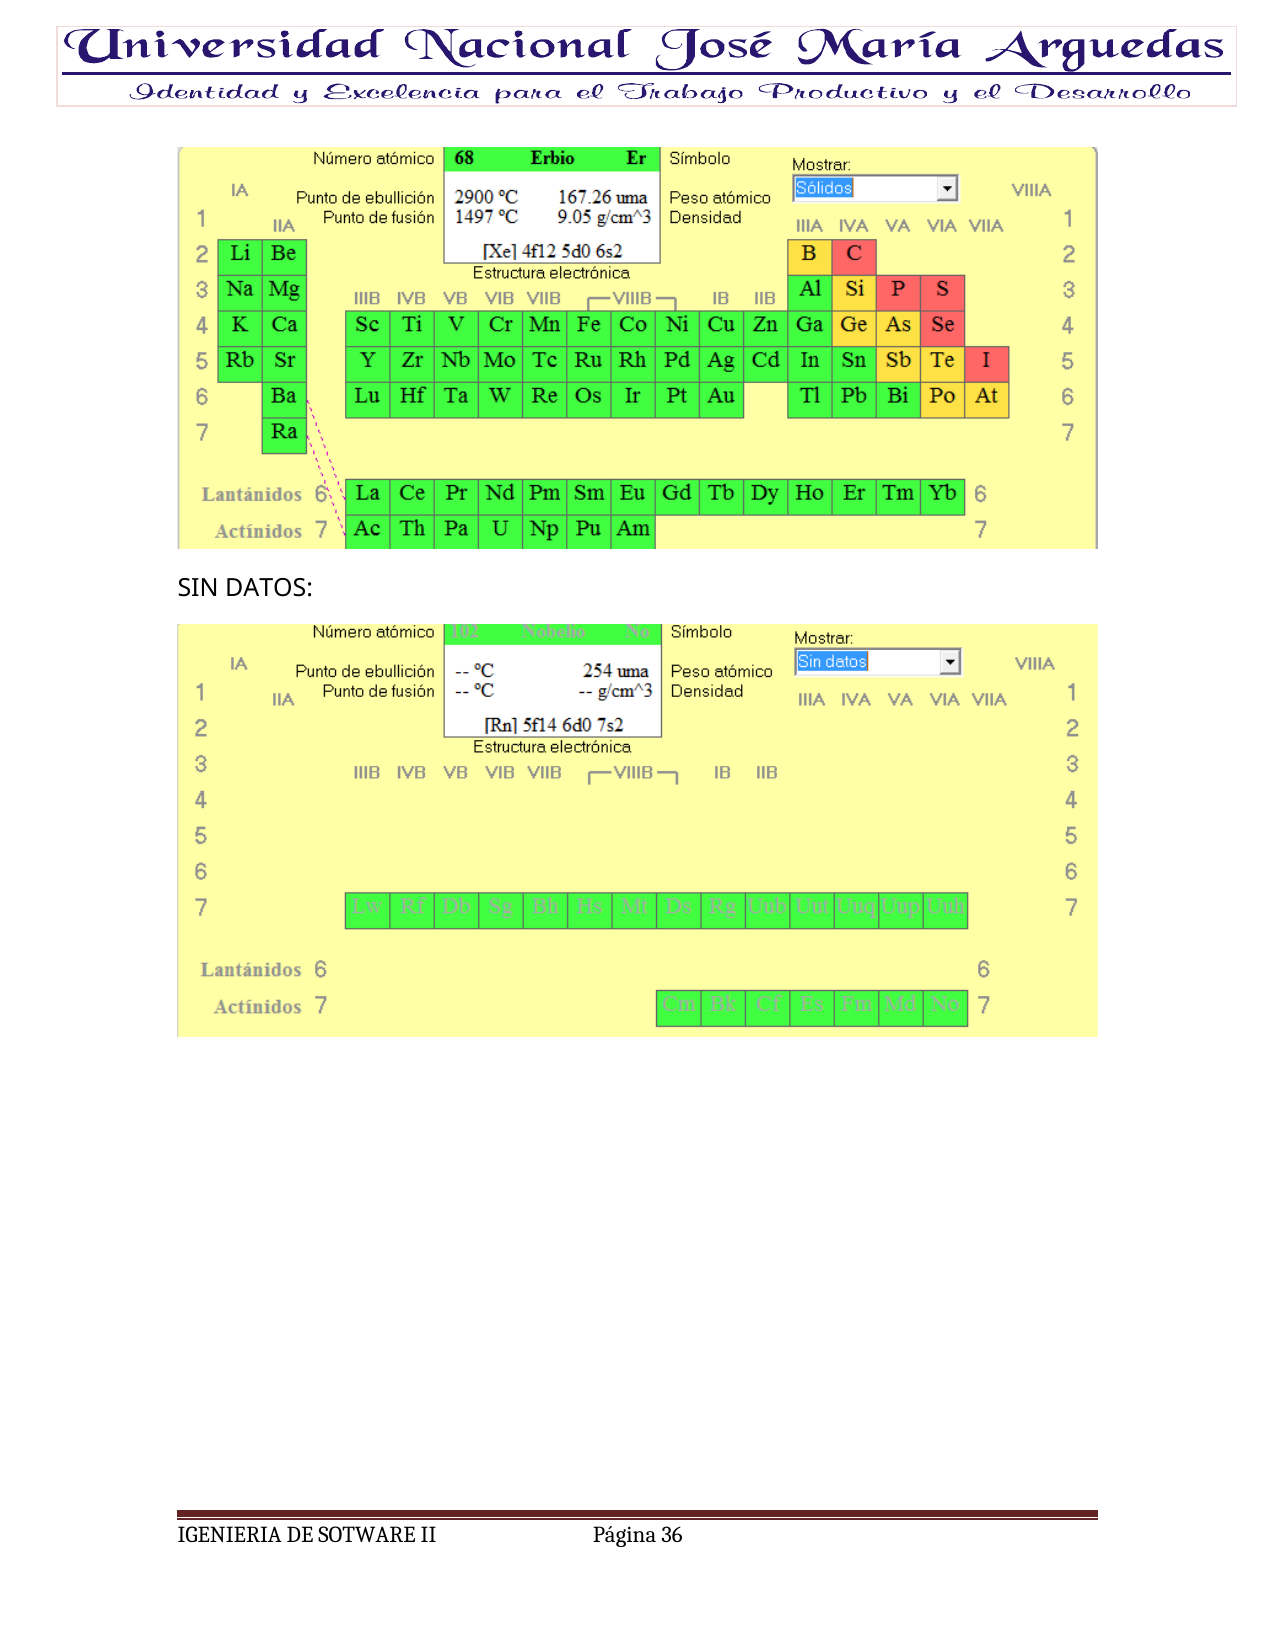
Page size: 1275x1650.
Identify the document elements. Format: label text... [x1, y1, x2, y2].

picture [177, 147, 1098, 549]
picture [177, 624, 1098, 1037]
text SIN DATOS: [177, 570, 1098, 604]
